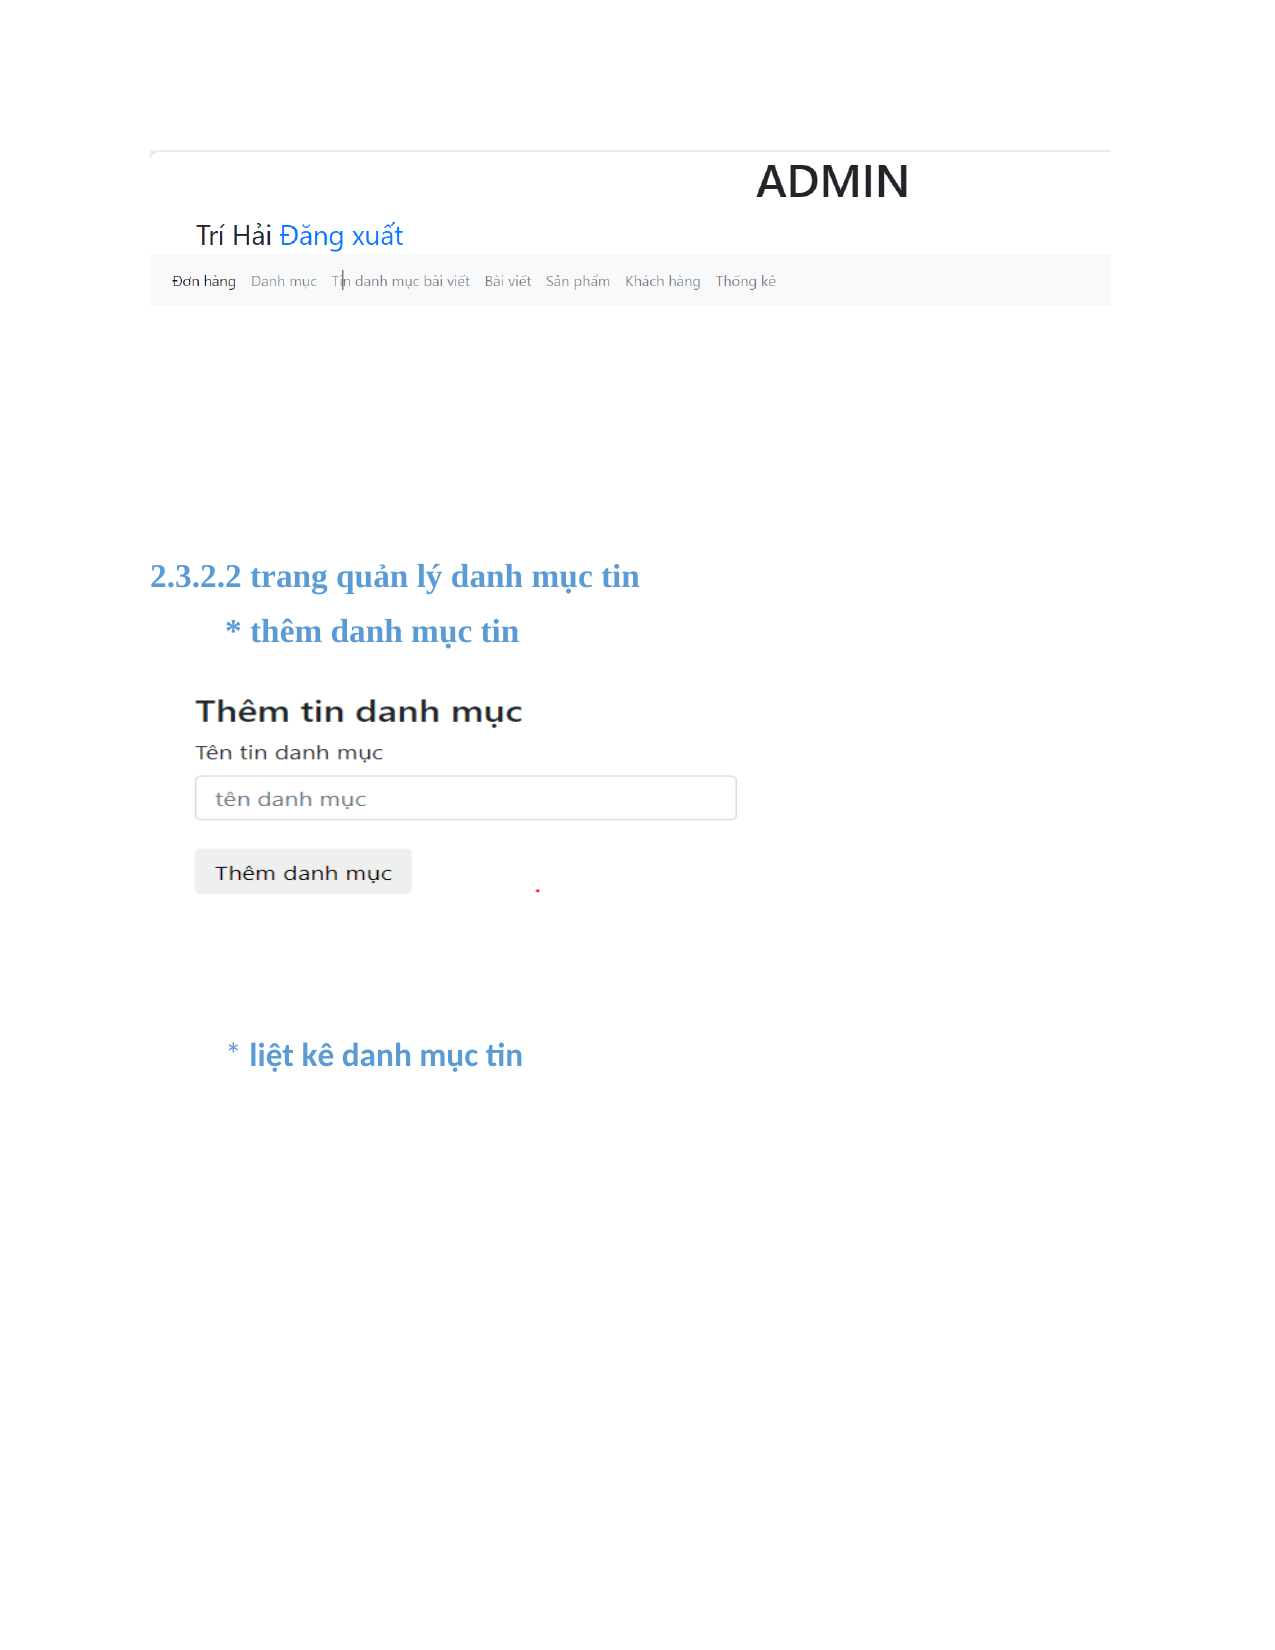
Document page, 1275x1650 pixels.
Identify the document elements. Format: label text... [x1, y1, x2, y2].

subtitle * liệt kê danh mục tin [225, 1034, 1125, 1075]
subtitle 2.3.2.2 trang quản lý danh mục tin [150, 557, 1125, 595]
picture [150, 666, 768, 1018]
picture [150, 150, 1111, 541]
subtitle * thêm danh mục tin [150, 612, 1125, 650]
